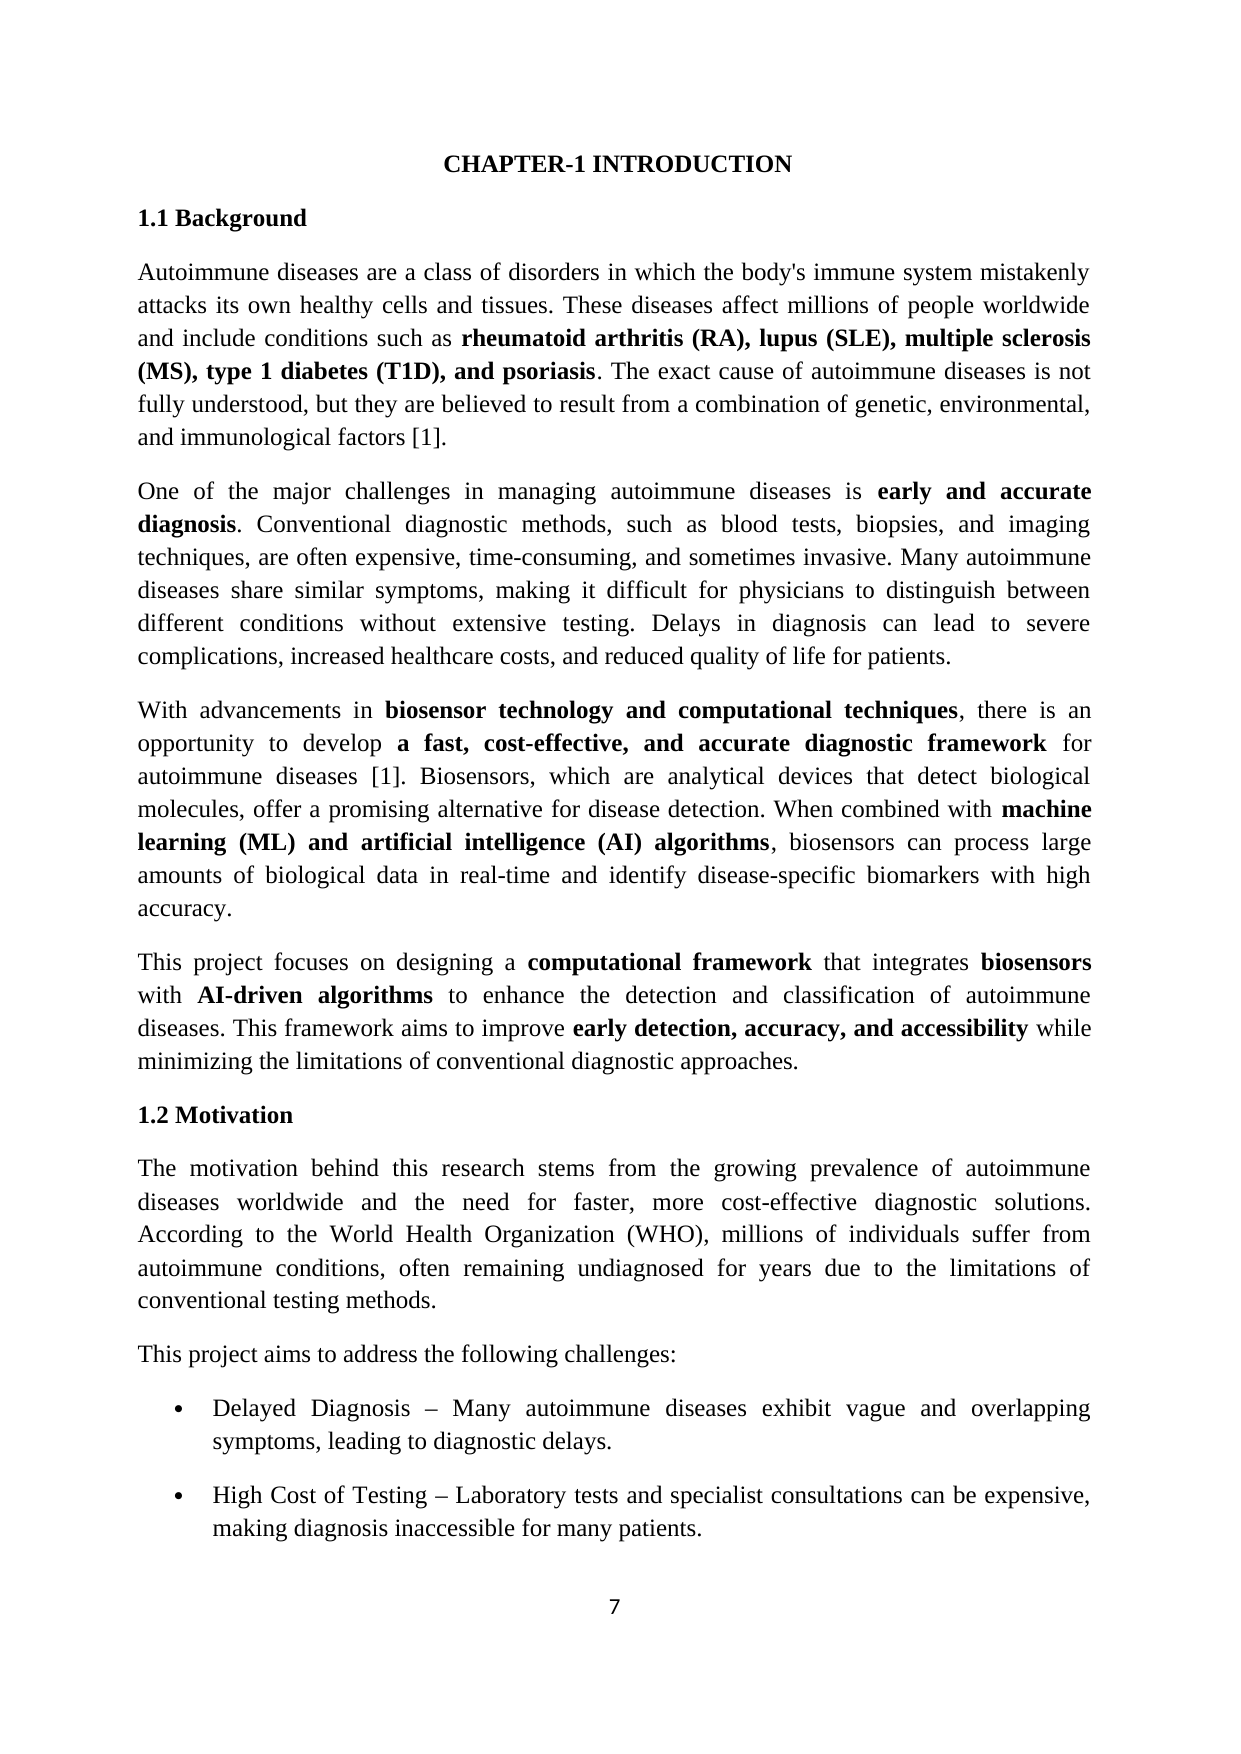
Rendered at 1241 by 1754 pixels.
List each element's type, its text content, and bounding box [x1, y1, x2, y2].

list High Cost of Testing – Laboratory tests and specialist consultations can be expensive, making diagnosis inaccessible for many patients. [175, 1480, 1092, 1542]
text Autoimmune diseases are a class of disorders in which the body's immune system mistakenly attacks its own healthy cells and tissues. These diseases affect millions of people worldwide and include conditions such as rheumatoid arthritis (RA), lupus (SLE), multiple sclerosis (MS), type 1 diabetes (T1D), and psoriasis. The exact cause of autoimmune diseases is not fully understood, but they are believed to result from a combination of genetic, environmental, and immunological factors [1]. [137, 257, 1092, 451]
text CHAPTER-1 INTRODUCTION [137, 149, 1092, 178]
text With advancements in biosensor technology and computational techniques, there is an opportunity to develop a fast, cost-effective, and accurate diagnostic framework for autoimmune diseases [1]. Biosensors, which are analytical devices that detect biological molecules, offer a promising alternative for disease detection. When combined with machine learning (ML) and artificial intelligence (AI) algorithms, biosensors can process large amounts of biological data in real-time and identify disease-specific biomarkers with high accuracy. [137, 695, 1092, 922]
text One of the major challenges in managing autoimmune diseases is early and accurate diagnosis. Conventional diagnostic methods, such as blood tests, biopsies, and imaging techniques, are often expensive, time-consuming, and sometimes invasive. Many autoimmune diseases share similar symptoms, making it difficult for physicians to distinguish between different conditions without extensive testing. Delays in diagnosis can lead to severe complications, increased healthcare costs, and reduced quality of life for patients. [137, 476, 1092, 670]
text 1.1 Background [137, 203, 1092, 232]
list Delayed Diagnosis – Many autoimmune diseases exhibit vague and overlapping symptoms, leading to diagnostic delays. [175, 1393, 1092, 1455]
text This project aims to address the following challenges: [137, 1339, 1092, 1368]
text The motivation behind this research stems from the growing prevalence of autoimmune diseases worldwide and the need for faster, more cost-effective diagnostic solutions. According to the World Health Organization (WHO), millions of individuals suffer from autoimmune conditions, often remaining undiagnosed for years due to the limitations of conventional testing methods. [137, 1153, 1092, 1314]
text This project focuses on designing a computational framework that integrates biosensors with AI-driven algorithms to enhance the detection and classification of autoimmune diseases. This framework aims to improve early detection, accuracy, and accessibility while minimizing the limitations of conventional diagnostic approaches. [137, 947, 1092, 1074]
text 1.2 Motivation [137, 1100, 1092, 1128]
